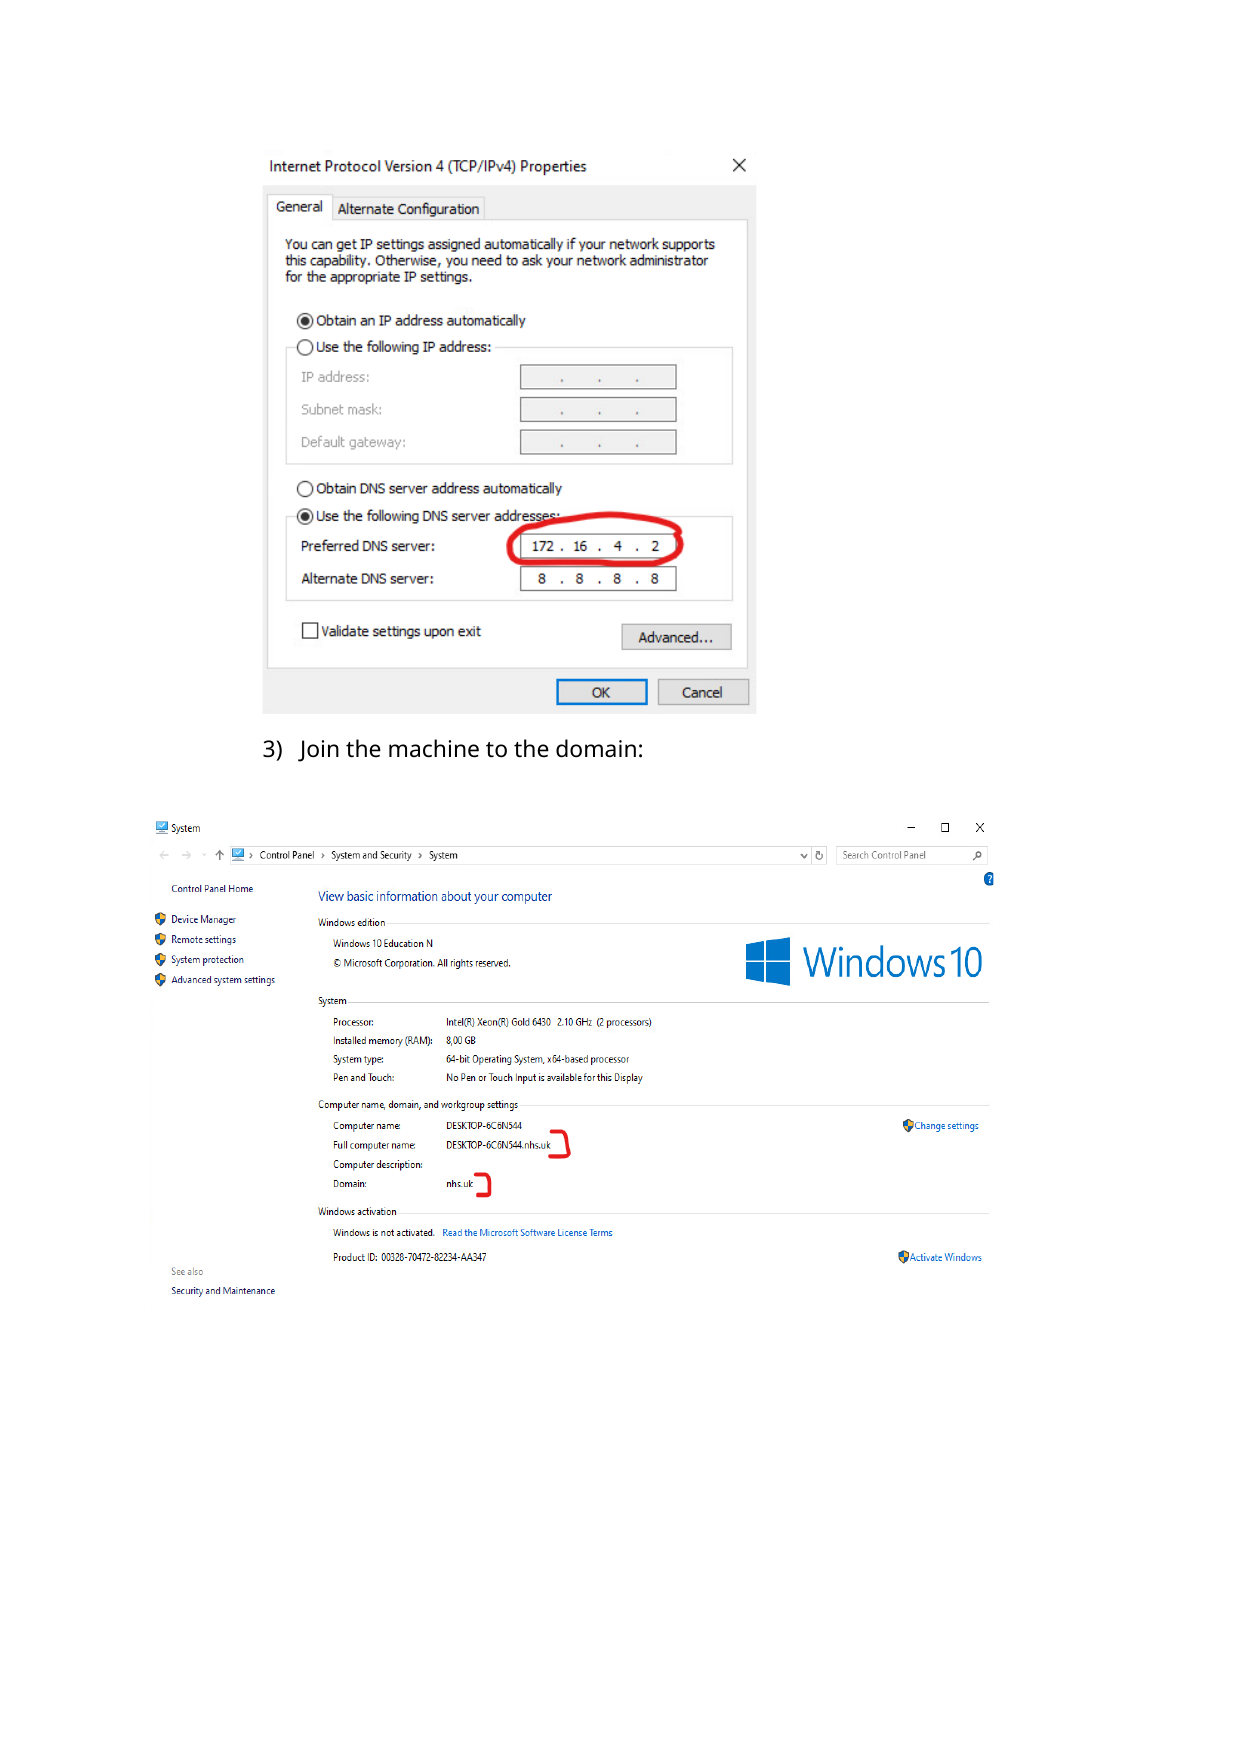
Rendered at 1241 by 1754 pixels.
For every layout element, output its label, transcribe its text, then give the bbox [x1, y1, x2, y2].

list Join the machine to the domain: [262, 733, 1090, 764]
picture [150, 817, 994, 1310]
picture [262, 150, 757, 714]
